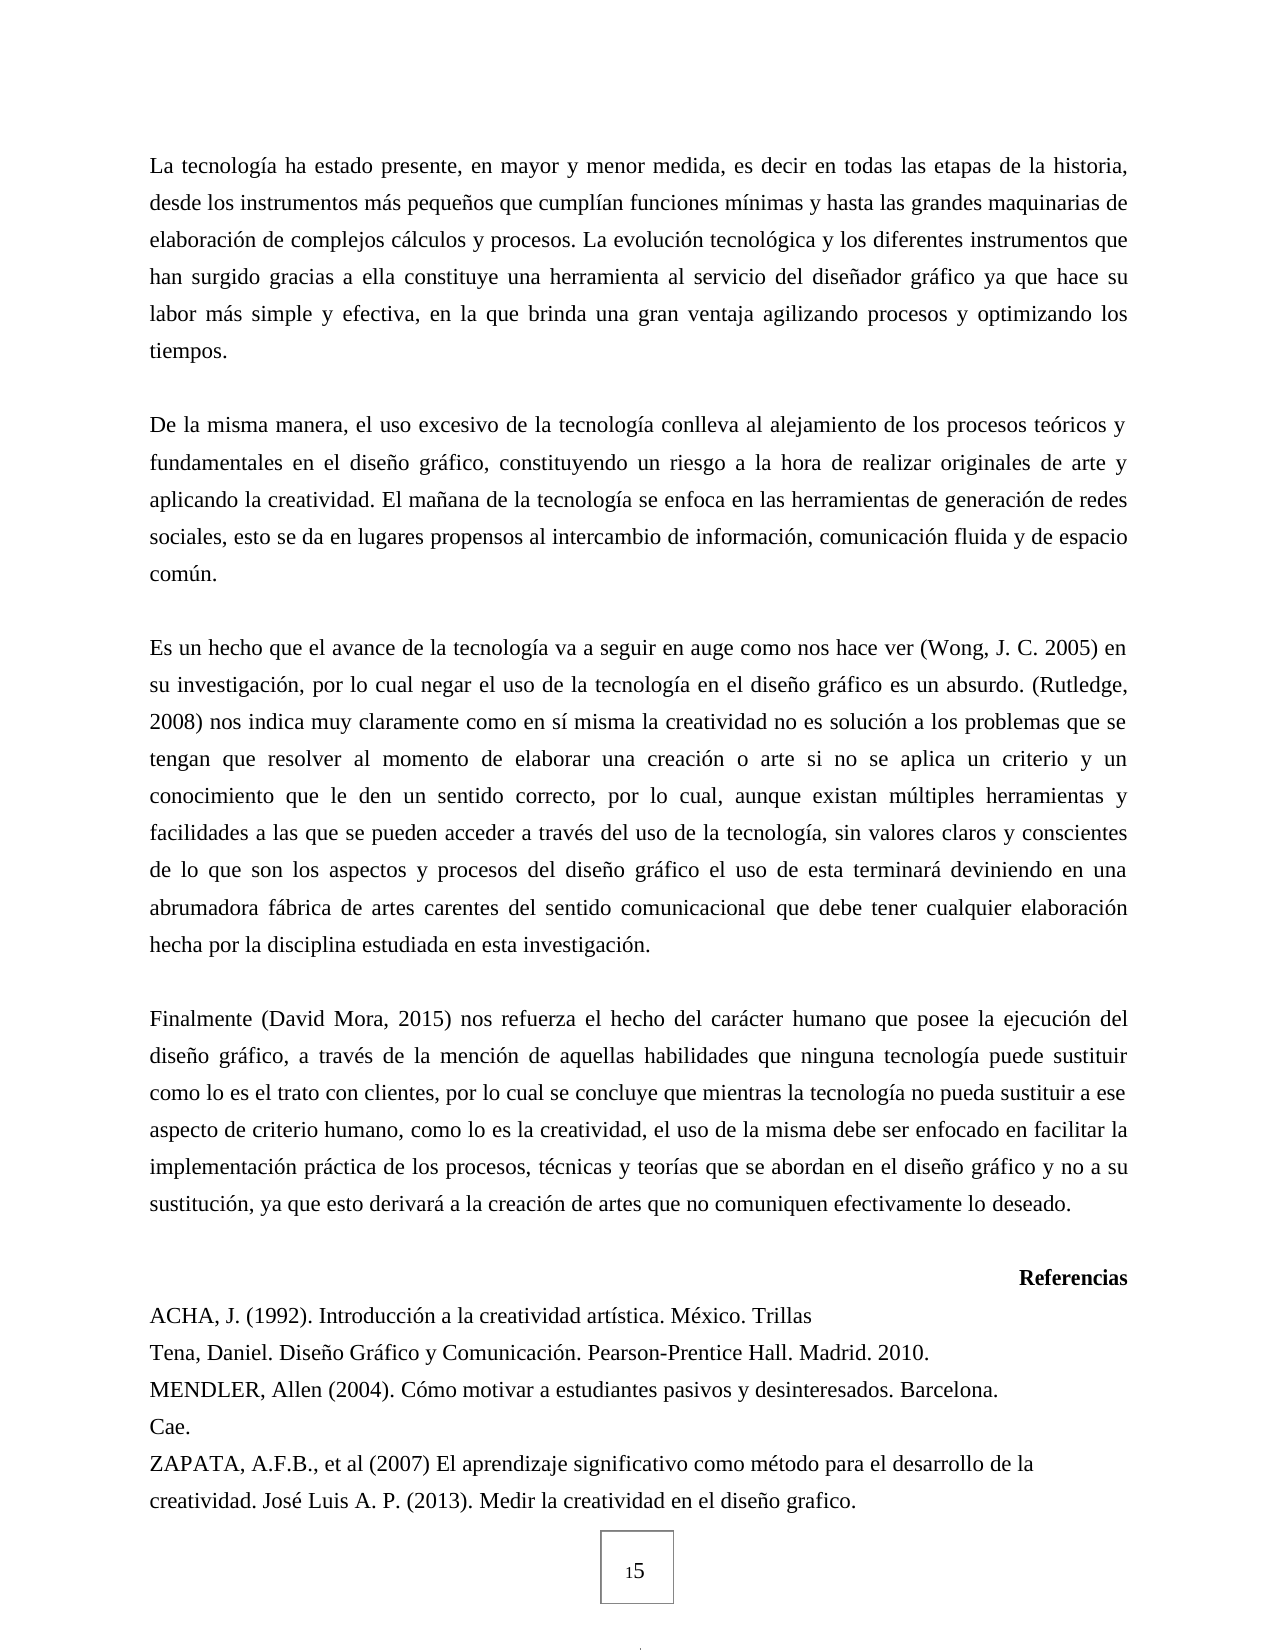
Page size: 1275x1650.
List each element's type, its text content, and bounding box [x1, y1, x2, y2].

subtitle Referencias [0, 1264, 1128, 1291]
text ZAPATA, A.F.B., et al (2007) El aprendizaje significativo como método para el desarrollo de la creatividad. José Luis A. P. (2013). Medir la creatividad en el diseño grafico. [149, 1450, 1103, 1514]
text Finalmente (David Mora, 2015) nos refuerza el hecho del carácter humano que posee la ejecución del diseño gráfico, a través de la mención de aquellas habilidades que ninguna tecnología puede sustituir como lo es el trato con clientes, por lo cual se concluye que mientras la tecnología no pueda sustituir a ese aspecto de criterio humano, como lo es la creatividad, el uso de la misma debe ser enfocado en facilitar la implementación práctica de los procesos, técnicas y teorías que se abordan en el diseño gráfico y no a su sustitución, ya que esto derivará a la creación de artes que no comuniquen efectivamente lo deseado. [149, 1005, 1128, 1217]
text Tena, Daniel. Diseño Gráfico y Comunicación. Pearson-Prentice Hall. Madrid. 2010. MENDLER, Allen (2004). Cómo motivar a estudiantes pasivos y desinteresados. Barcelona. Cae. [149, 1339, 1011, 1440]
picture [600, 1530, 674, 1604]
text La tecnología ha estado presente, en mayor y menor medida, es decir en todas las etapas de la historia, desde los instrumentos más pequeños que cumplían funciones mínimas y hasta las grandes maquinarias de elaboración de complejos cálculos y procesos. La evolución tecnológica y los diferentes instrumentos que han surgido gracias a ella constituye una herramienta al servicio del diseñador gráfico ya que hace su labor más simple y efectiva, en la que brinda una gran ventaja agilizando procesos y optimizando los tiempos. [149, 152, 1128, 364]
text ACHA, J. (1992). Introducción a la creatividad artística. México. Trillas [149, 1302, 1275, 1328]
text De la misma manera, el uso excesivo de la tecnología conlleva al alejamiento de los procesos teóricos y fundamentales en el diseño gráfico, constituyendo un riesgo a la hora de realizar originales de arte y aplicando la creatividad. El mañana de la tecnología se enfoca en las herramientas de generación de redes sociales, esto se da en lugares propensos al intercambio de información, comunicación fluida y de espacio común. [149, 411, 1128, 586]
text Es un hecho que el avance de la tecnología va a seguir en auge como nos hace ver (Wong, J. C. 2005) en su investigación, por lo cual negar el uso de la tecnología en el diseño gráfico es un absurdo. (Rutledge, 2008) nos indica muy claramente como en sí misma la creatividad no es solución a los problemas que se tengan que resolver al momento de elaborar una creación o arte si no se aplica un criterio y un conocimiento que le den un sentido correcto, por lo cual, aunque existan múltiples herramientas y facilidades a las que se pueden acceder a través del uso de la tecnología, sin valores claros y conscientes de lo que son los aspectos y procesos del diseño gráfico el uso de esta terminará deviniendo en una abrumadora fábrica de artes carentes del sentido comunicacional que debe tener cualquier elaboración hecha por la disciplina estudiada en esta investigación. [149, 634, 1128, 957]
